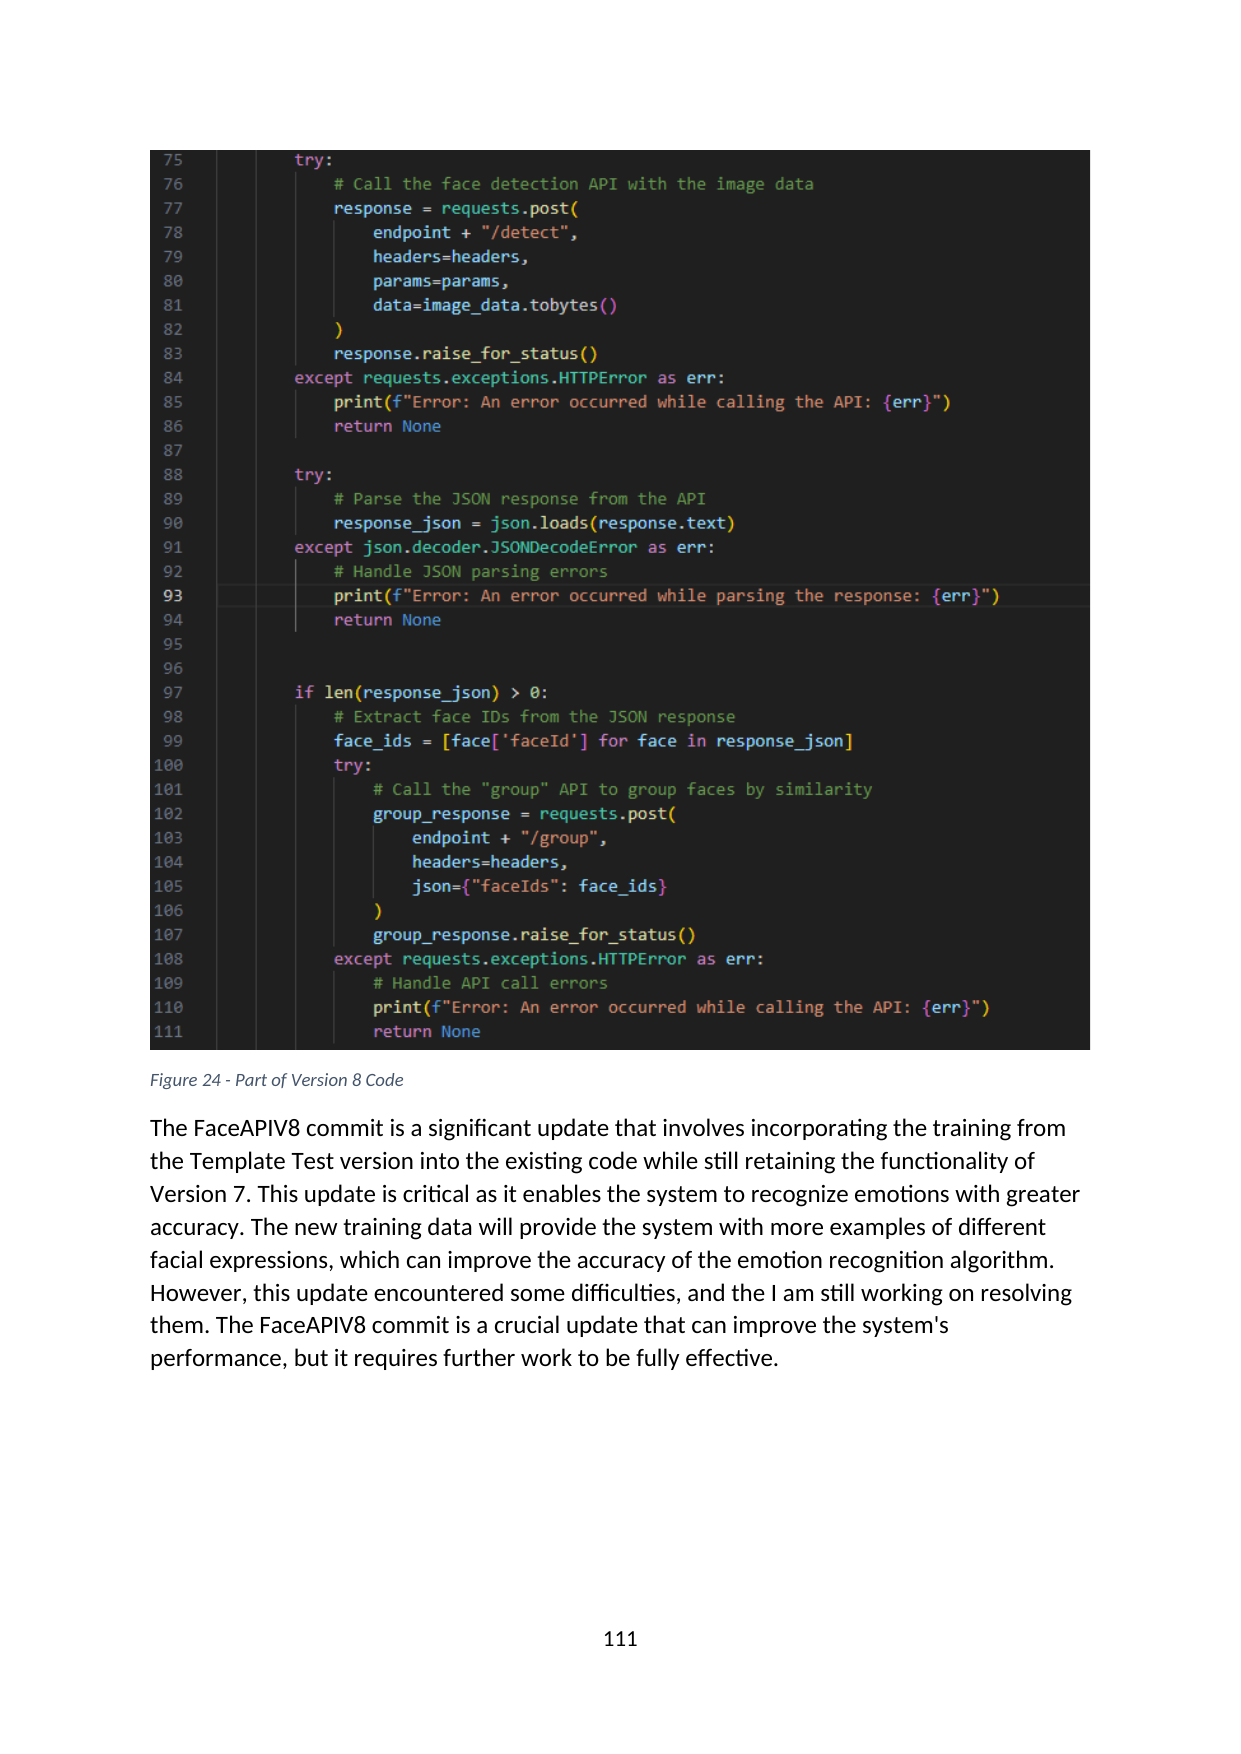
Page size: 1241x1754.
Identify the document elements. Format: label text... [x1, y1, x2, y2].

picture [150, 150, 1091, 1050]
text The FaceAPIV8 commit is a significant update that involves incorporating the training from the Template Test version into the existing code while still retaining the functionality of Version 7. This update is critical as it enables the system to recognize emotions with greater accuracy. The new training data will provide the system with more examples of different facial expressions, which can improve the accuracy of the emotion recognition algorithm. However, this update encountered some difficulties, and the I am still working on resolving them. The FaceAPIV8 commit is a crucial update that can improve the system's performance, but it requires further work to be fully effective. [150, 1112, 1090, 1373]
